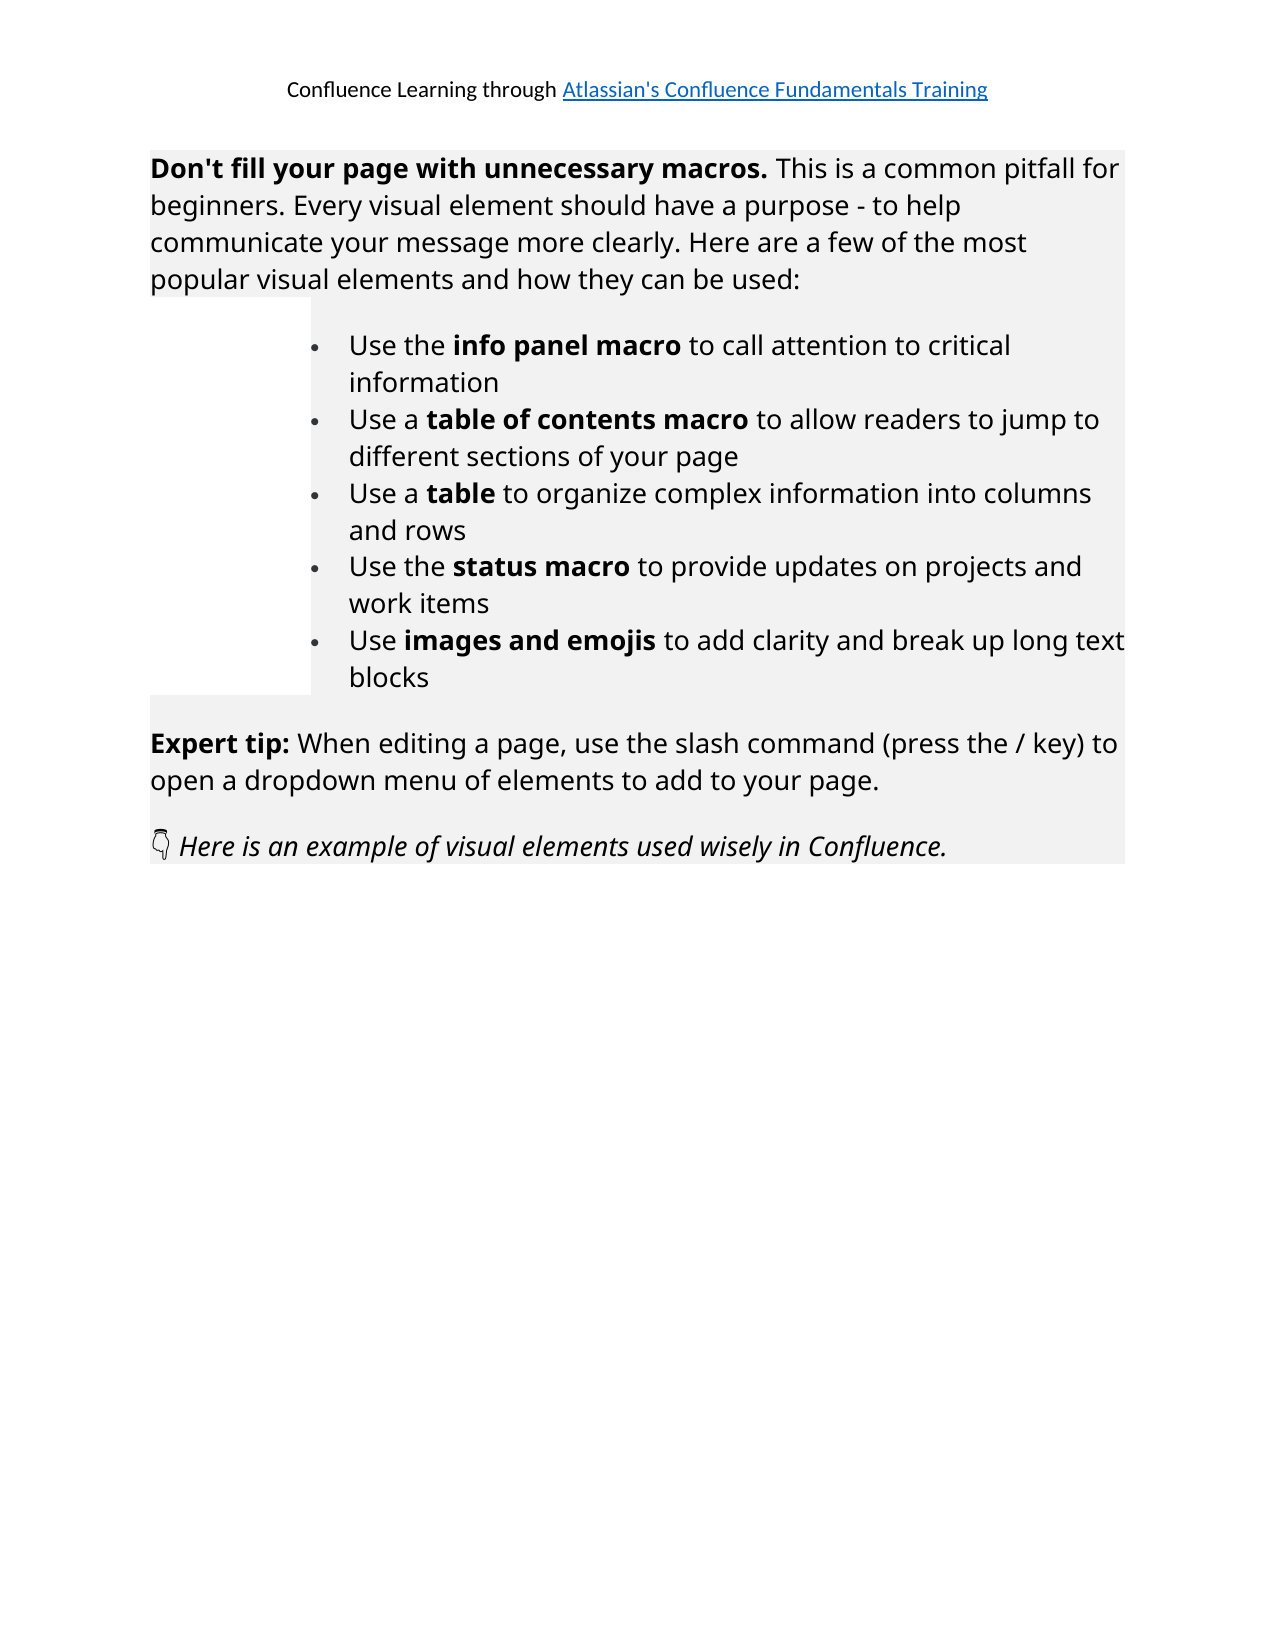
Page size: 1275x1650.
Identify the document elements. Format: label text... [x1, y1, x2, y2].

list Use the info panel macro to call attention to critical information [311, 327, 1125, 400]
list Use the status macro to provide updates on projects and work items [311, 548, 1125, 622]
list Use a table to organize complex information into columns and rows [311, 474, 1125, 548]
text Don't fill your page with unnecessary macros. This is a common pitfall for beginners. Every visual element should have a purpose - to help communicate your message more clearly. Here are a few of the most popular visual elements and how they can be used: [150, 150, 1125, 297]
text 👇 Here is an example of visual elements used wisely in Confluence. [150, 827, 1125, 864]
list Use images and emojis to add clarity and break up long text blocks [311, 622, 1125, 695]
text Expert tip: When editing a page, use the slash command (press the / key) to open a dropdown menu of elements to add to your page. [150, 724, 1125, 798]
list Use a table of contents macro to allow readers to jump to different sections of your page [311, 400, 1125, 474]
